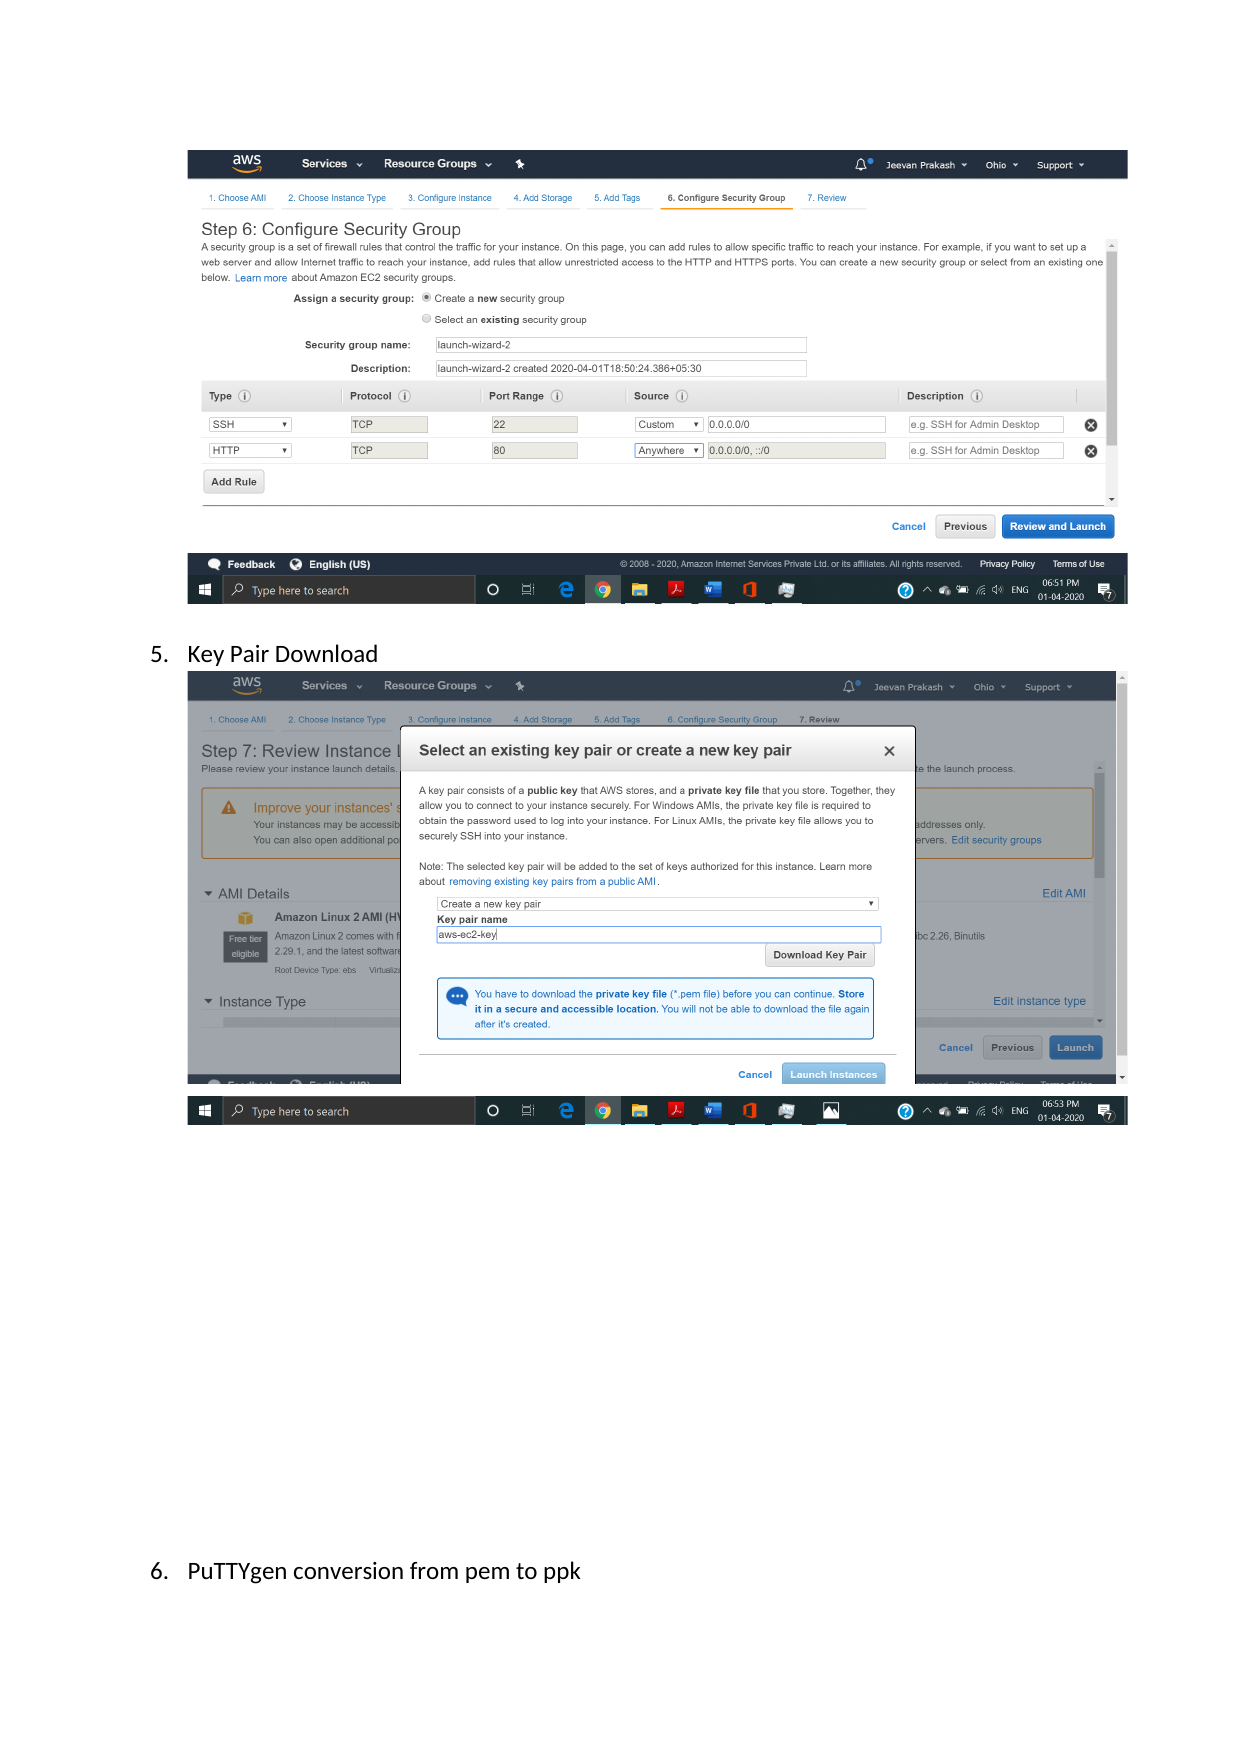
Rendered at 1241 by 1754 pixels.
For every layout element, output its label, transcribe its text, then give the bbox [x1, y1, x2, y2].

list Key Pair Download [150, 638, 1090, 669]
picture [187, 150, 1128, 604]
picture [187, 671, 1128, 1125]
list PuTTYgen conversion from pem to ppk [150, 1555, 1090, 1586]
